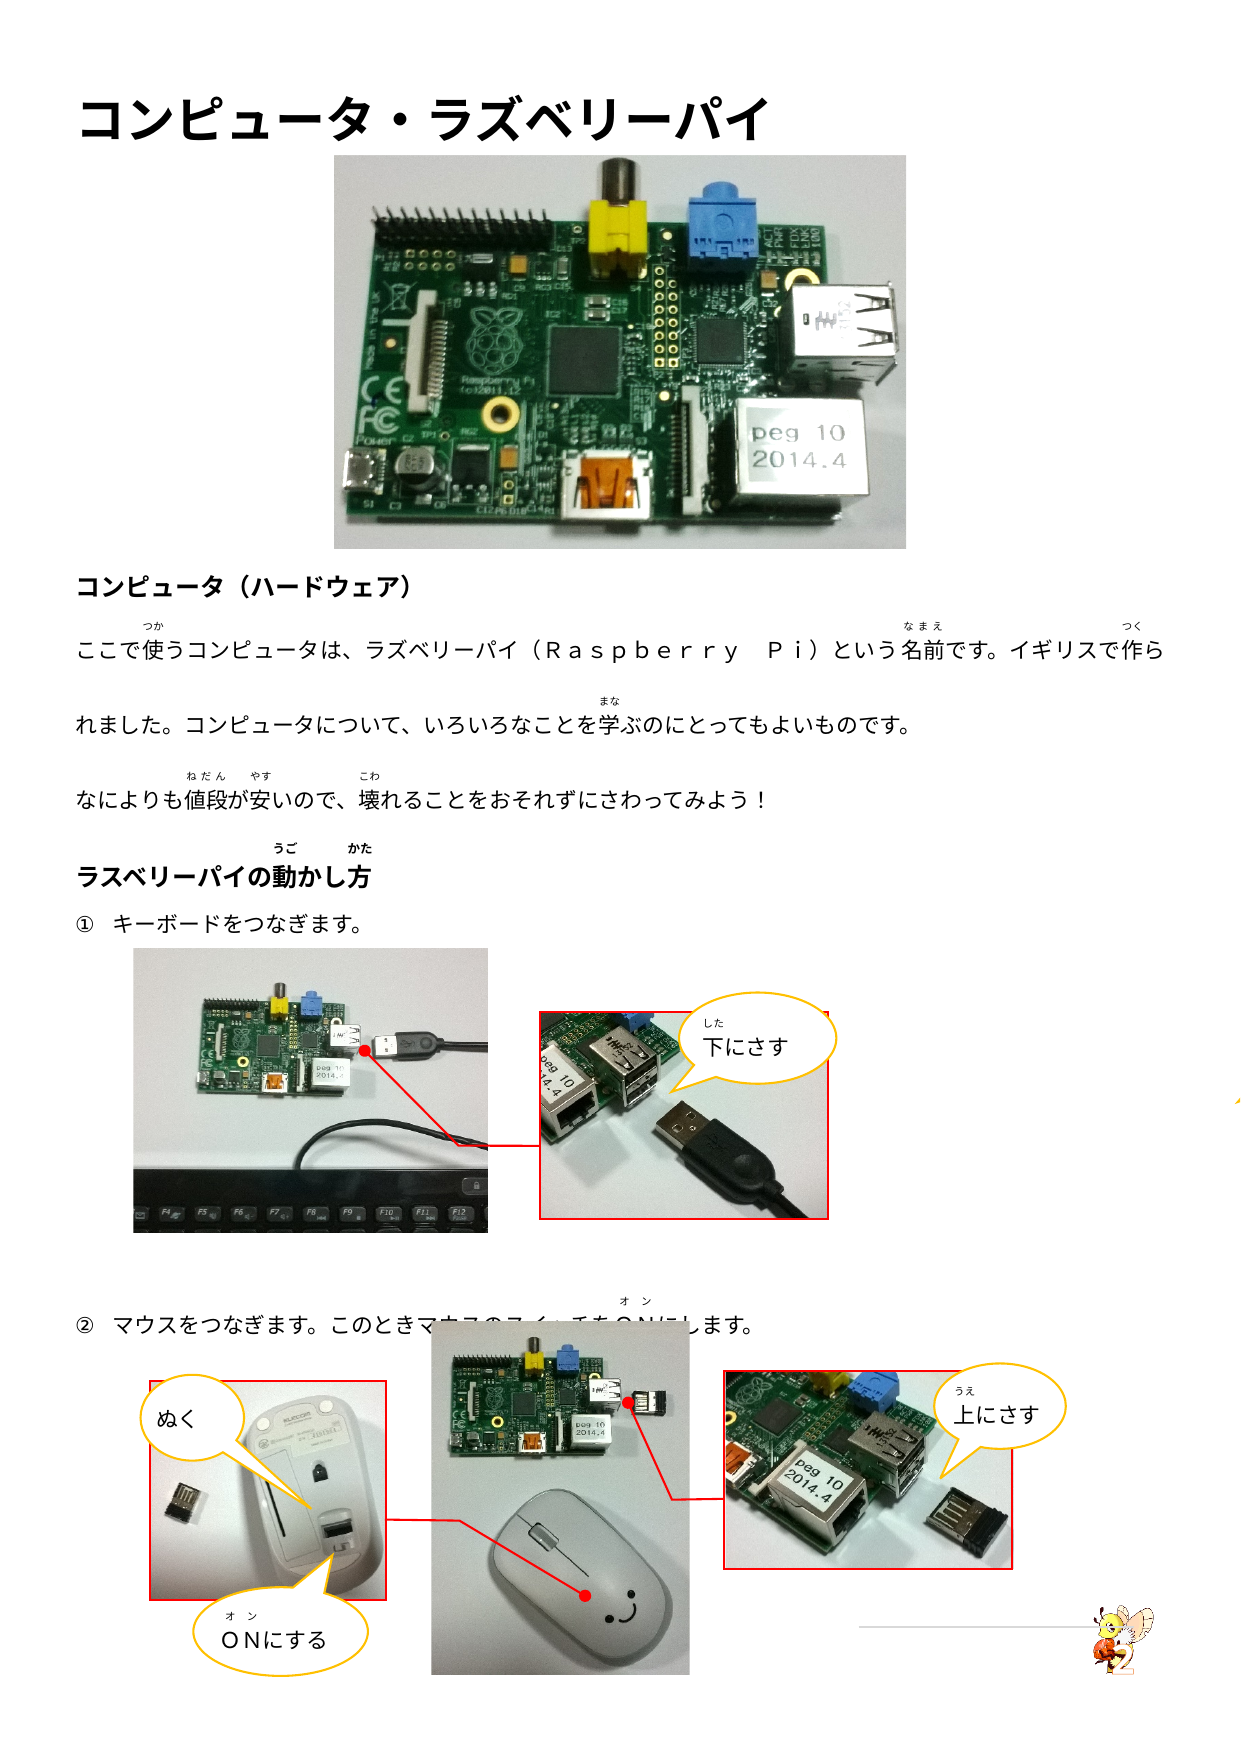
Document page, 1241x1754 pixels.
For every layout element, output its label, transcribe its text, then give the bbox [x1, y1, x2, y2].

picture [151, 1382, 159, 1389]
subtitle ラスベリーパイのかし [75, 829, 1165, 904]
text ここでうコンピュータは、ラズベリーパイ（Ｒａｓｐｂｅｒｒｙ Ｐｉ）というです。イギリスでられました。コンピュータについて、いろいろなことをぶのにとってもよいものです。 [75, 604, 1165, 754]
subtitle コンピュータ（ハードウェア） [75, 567, 1165, 604]
picture [334, 156, 907, 549]
picture [431, 1321, 690, 1675]
picture [1083, 1602, 1158, 1676]
picture [541, 1013, 827, 1218]
text なによりもがいので、れることをおそれずにさわってみよう！ [75, 754, 1165, 829]
picture [725, 1372, 1011, 1568]
picture [151, 1382, 385, 1599]
subtitle コンピュータ・ラズベリーパイ [75, 79, 1165, 154]
list マウスをつなぎます。このときマウスのスイッチをにします。 [75, 1279, 1165, 1354]
picture [133, 948, 488, 1233]
